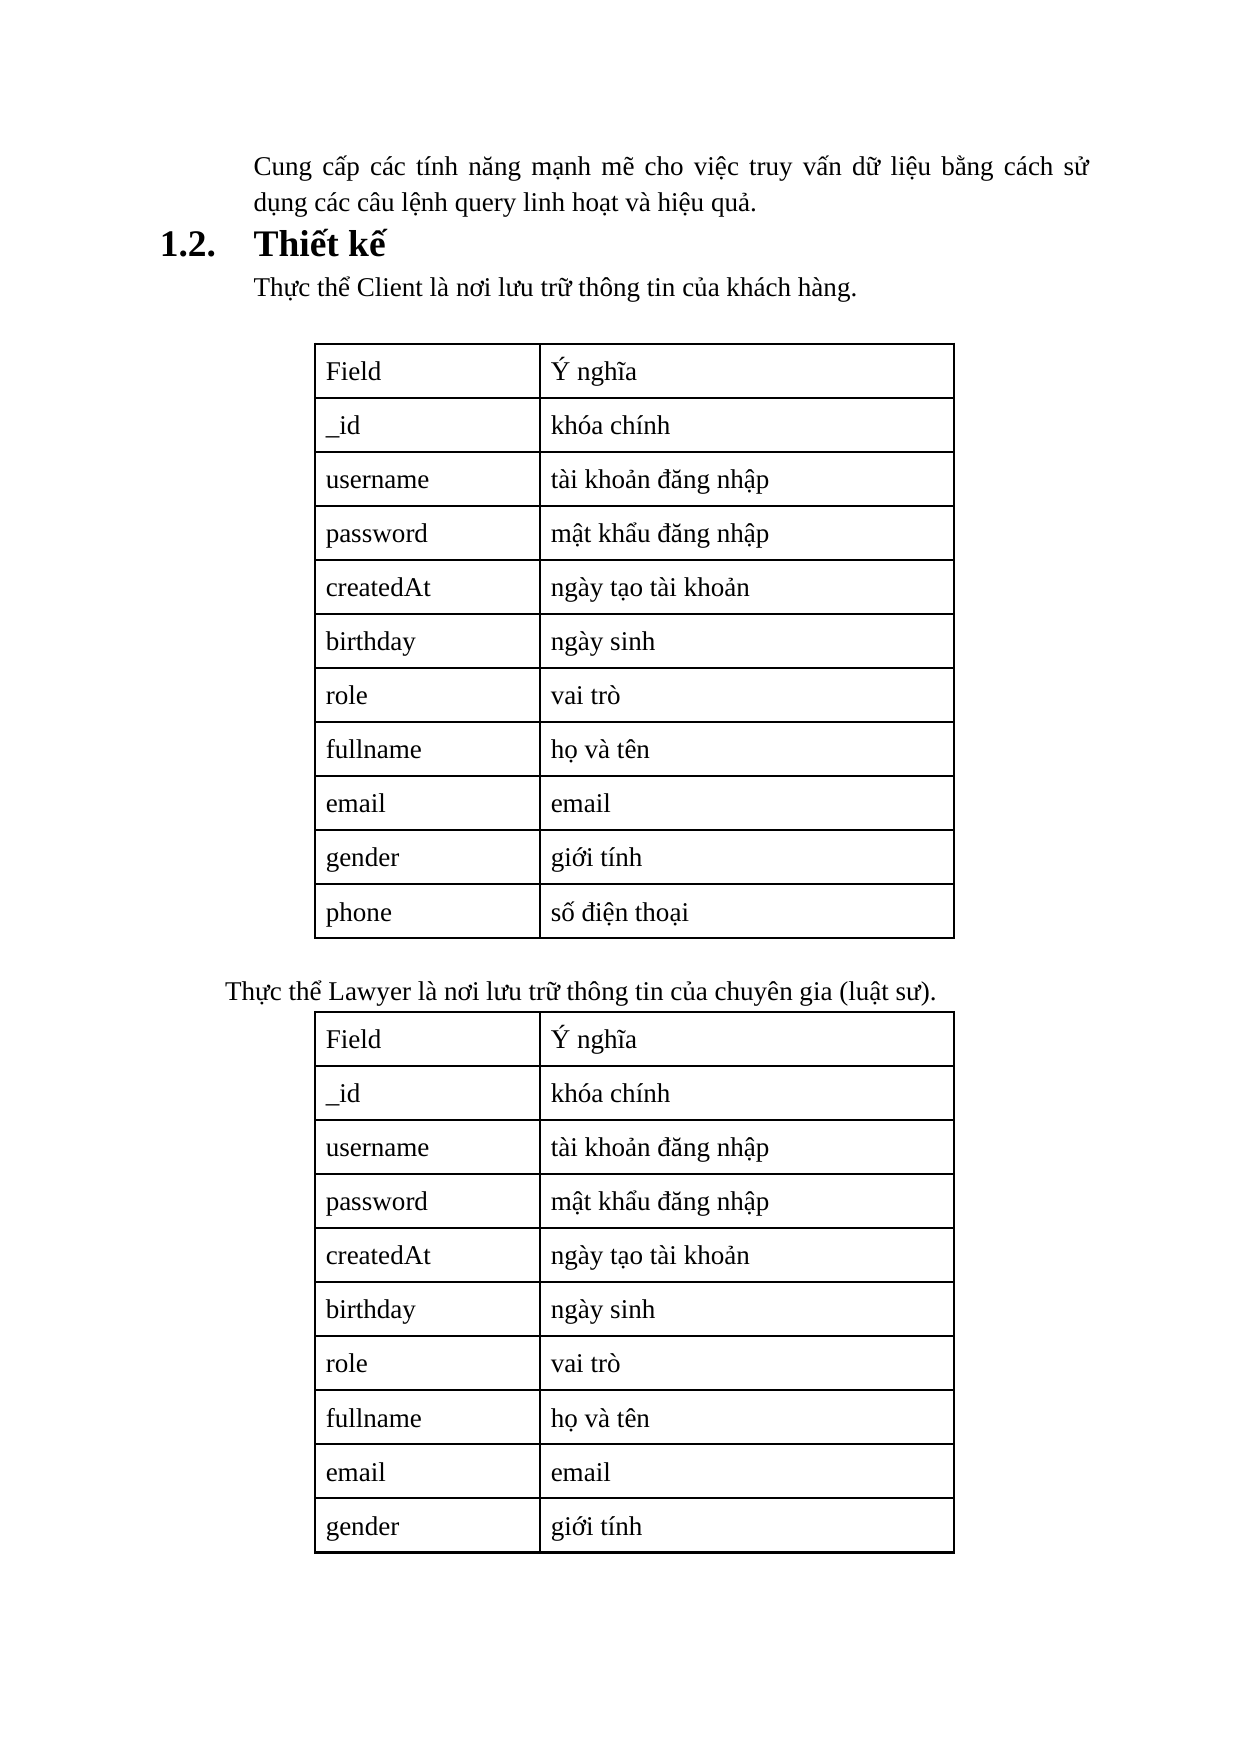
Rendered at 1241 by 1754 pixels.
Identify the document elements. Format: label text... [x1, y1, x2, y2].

table_cell tài khoản đăng nhập [541, 1121, 953, 1173]
table_cell giới tính [541, 831, 953, 883]
text Cung cấp các tính năng mạnh mẽ cho việc truy vấn dữ liệu bằng cách sử dụng các câu lệnh query linh hoạt và hiệu quả. [253, 181, 1090, 217]
table_cell gender [316, 1499, 539, 1551]
table_cell gender [316, 831, 539, 883]
table_cell khóa chính [541, 399, 953, 451]
text Thực thể Lawyer là nơi lưu trữ thông tin của chuyên gia (luật sư). [194, 975, 1090, 1006]
table_cell createdAt [316, 561, 539, 613]
table_cell createdAt [316, 1229, 539, 1281]
table_cell password [316, 507, 539, 559]
table_cell birthday [316, 1283, 539, 1335]
table_cell phone [316, 885, 539, 937]
table_header Field [316, 345, 539, 397]
table_cell mật khẩu đăng nhập [541, 507, 953, 559]
table_cell tài khoản đăng nhập [541, 453, 953, 505]
table_cell họ và tên [541, 723, 953, 775]
table_cell password [316, 1175, 539, 1227]
table_cell email [541, 777, 953, 829]
table_cell email [316, 777, 539, 829]
table_header Field [316, 1013, 539, 1065]
table_cell email [541, 1445, 953, 1497]
table_header Ý nghĩa [541, 1013, 953, 1065]
table_cell số điện thoại [541, 885, 953, 937]
subtitle Thiết kế [216, 221, 1090, 264]
table_cell username [316, 453, 539, 505]
table_cell email [316, 1445, 539, 1497]
table_cell _id [316, 1067, 539, 1119]
table_cell khóa chính [541, 1067, 953, 1119]
table_cell giới tính [541, 1499, 953, 1551]
table_cell ngày tạo tài khoản [541, 1229, 953, 1281]
table_cell role [316, 1337, 539, 1389]
table_cell vai trò [541, 1337, 953, 1389]
text Thực thể Client là nơi lưu trữ thông tin của khách hàng. [150, 271, 1090, 302]
table_cell birthday [316, 615, 539, 667]
table_cell role [316, 669, 539, 721]
table_cell ngày sinh [541, 1283, 953, 1335]
table_cell ngày tạo tài khoản [541, 561, 953, 613]
table_cell vai trò [541, 669, 953, 721]
table_cell họ và tên [541, 1391, 953, 1443]
table_header Ý nghĩa [541, 345, 953, 397]
table_cell ngày sinh [541, 615, 953, 667]
table_cell mật khẩu đăng nhập [541, 1175, 953, 1227]
table_cell _id [316, 399, 539, 451]
table_cell fullname [316, 1391, 539, 1443]
table_cell fullname [316, 723, 539, 775]
table_cell username [316, 1121, 539, 1173]
